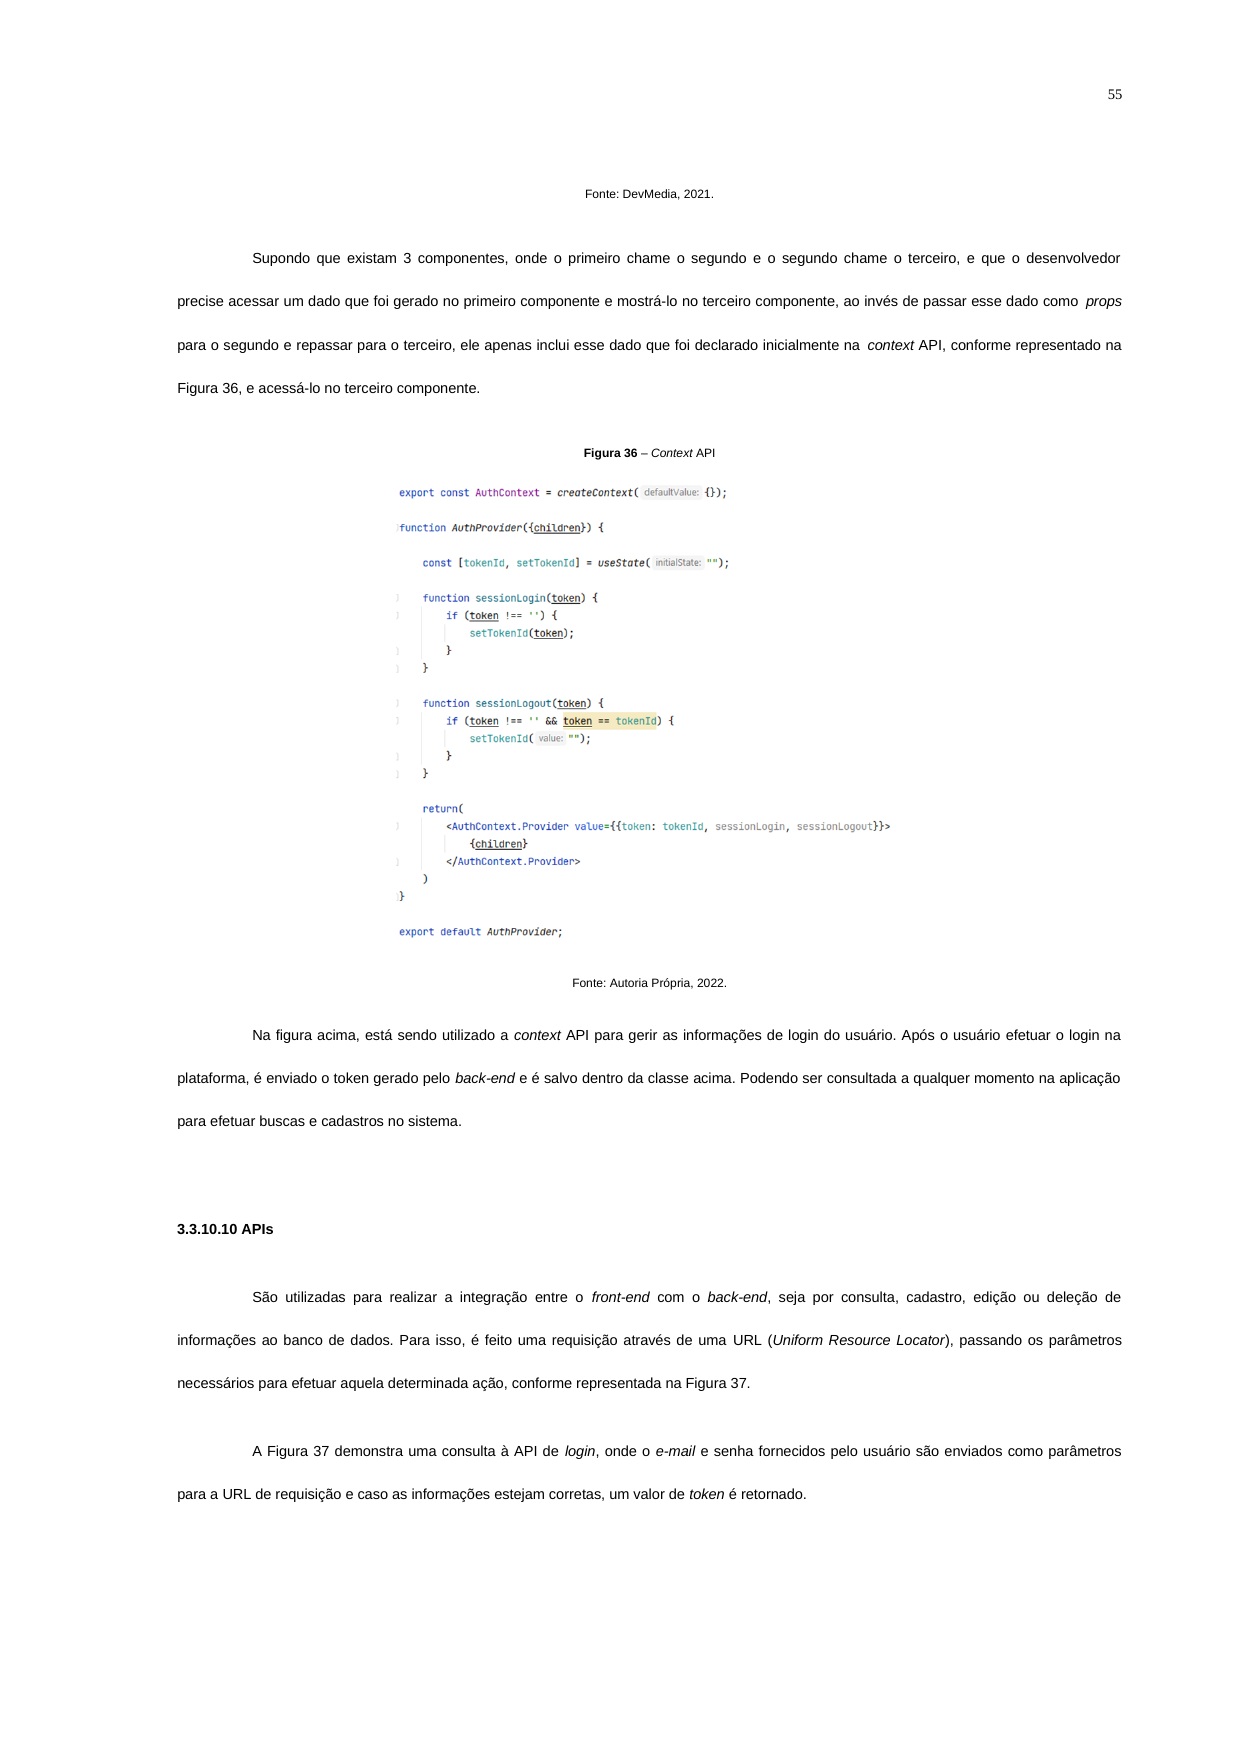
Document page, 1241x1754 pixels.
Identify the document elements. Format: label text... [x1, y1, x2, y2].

text Supondo que existam 3 componentes, onde o primeiro chame o segundo e o segundo chame o terceiro, e que o desenvolvedor precise acessar um dado que foi gerado no primeiro componente e mostrá-lo no terceiro componente, ao invés de passar esse dado como props para o segundo e repassar para o terceiro, ele apenas inclui esse dado que foi declarado inicialmente na context API, conforme representado na Figura 36, e acessá-lo no terceiro componente. [177, 238, 1122, 396]
text Na figura acima, está sendo utilizado a context API para gerir as informações de login do usuário. Após o usuário efetuar o login na plataforma, é enviado o token gerado pelo back-end e é salvo dentro da classe acima. Podendo ser consultada a qualquer momento na aplicação para efetuar buscas e cadastros no sistema. [177, 1015, 1122, 1130]
subtitle 3.3.10.10 APIs [177, 1209, 1122, 1237]
text Fonte: DevMedia, 2021. [177, 177, 1122, 201]
text A Figura 37 demonstra uma consulta à API de login, onde o e-mail e senha fornecidos pelo usuário são enviados como parâmetros para a URL de requisição e caso as informações estejam corretas, um valor de token é retornado. [177, 1431, 1122, 1503]
text São utilizadas para realizar a integração entre o front-end com o back-end, seja por consulta, cadastro, edição ou deleção de informações ao banco de dados. Para isso, é feito uma requisição através de uma URL (Uniform Resource Locator), passando os parâmetros necessários para efetuar aquela determinada ação, conforme representada na Figura 37. [177, 1277, 1122, 1392]
text Fonte: Autoria Própria, 2022. [177, 966, 1122, 990]
picture [396, 484, 903, 941]
text Figura 36 – Context API [177, 436, 1122, 459]
